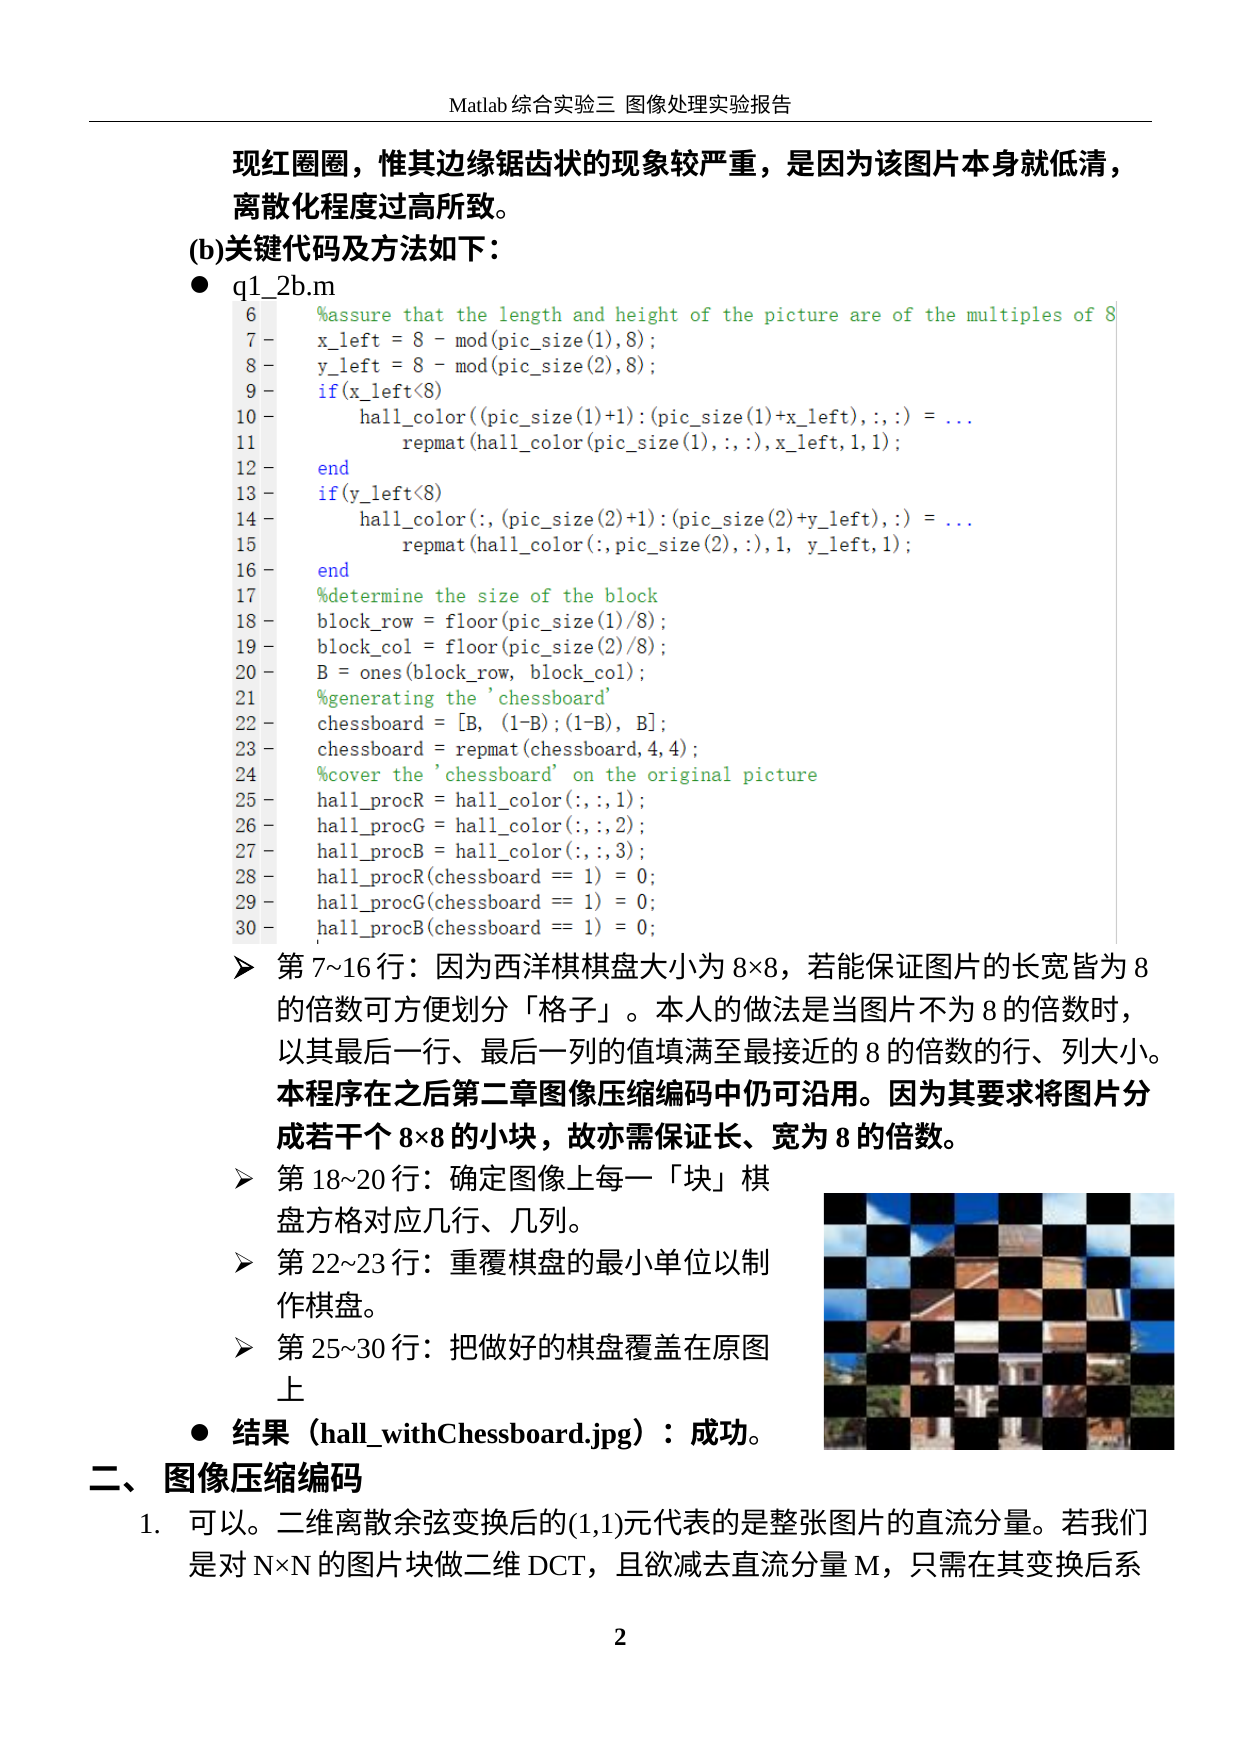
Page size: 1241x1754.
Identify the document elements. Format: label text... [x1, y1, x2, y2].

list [139, 1500, 1152, 1584]
list 结果（hall_withCircle.jpg）：成功，图片上出现红圈圈，惟其边缘锯齿状的现象较严重，是因为该图片本身就低清，离散化程度过高所致。 [189, 141, 1152, 226]
list 图像压缩编码 [89, 1451, 1152, 1500]
list 第18~20行：确定图像上每一「块」棋盘方格对应几行、几列。 [232, 1155, 1152, 1240]
list 结果（hall_withChessboard.jpg）：成功。 [189, 1409, 1152, 1451]
list 第7~16行：因为西洋棋棋盘大小为8×8，若能保证图片的长宽皆为8的倍数可方便划分「格子」。本人的做法是当图片不为8的倍数时，以其最后一行、最后一列的值填满至最接近的8的倍数的行、列大小。本程序在之后第二章图像压缩编码中仍可沿用。因为其要求将图片分成若干个8×8的小块，故亦需保证长、宽为8的倍数。 [232, 944, 1152, 1155]
list (b)关键代码及方法如下： [189, 226, 1152, 268]
list 第22~23行：重覆棋盘的最小单位以制作棋盘。 [232, 1240, 823, 1324]
list q1_2b.m [189, 268, 1152, 301]
picture [232, 301, 1133, 944]
list 第25~30行：把做好的棋盘覆盖在原图上 [232, 1324, 823, 1409]
picture [823, 1193, 1175, 1450]
